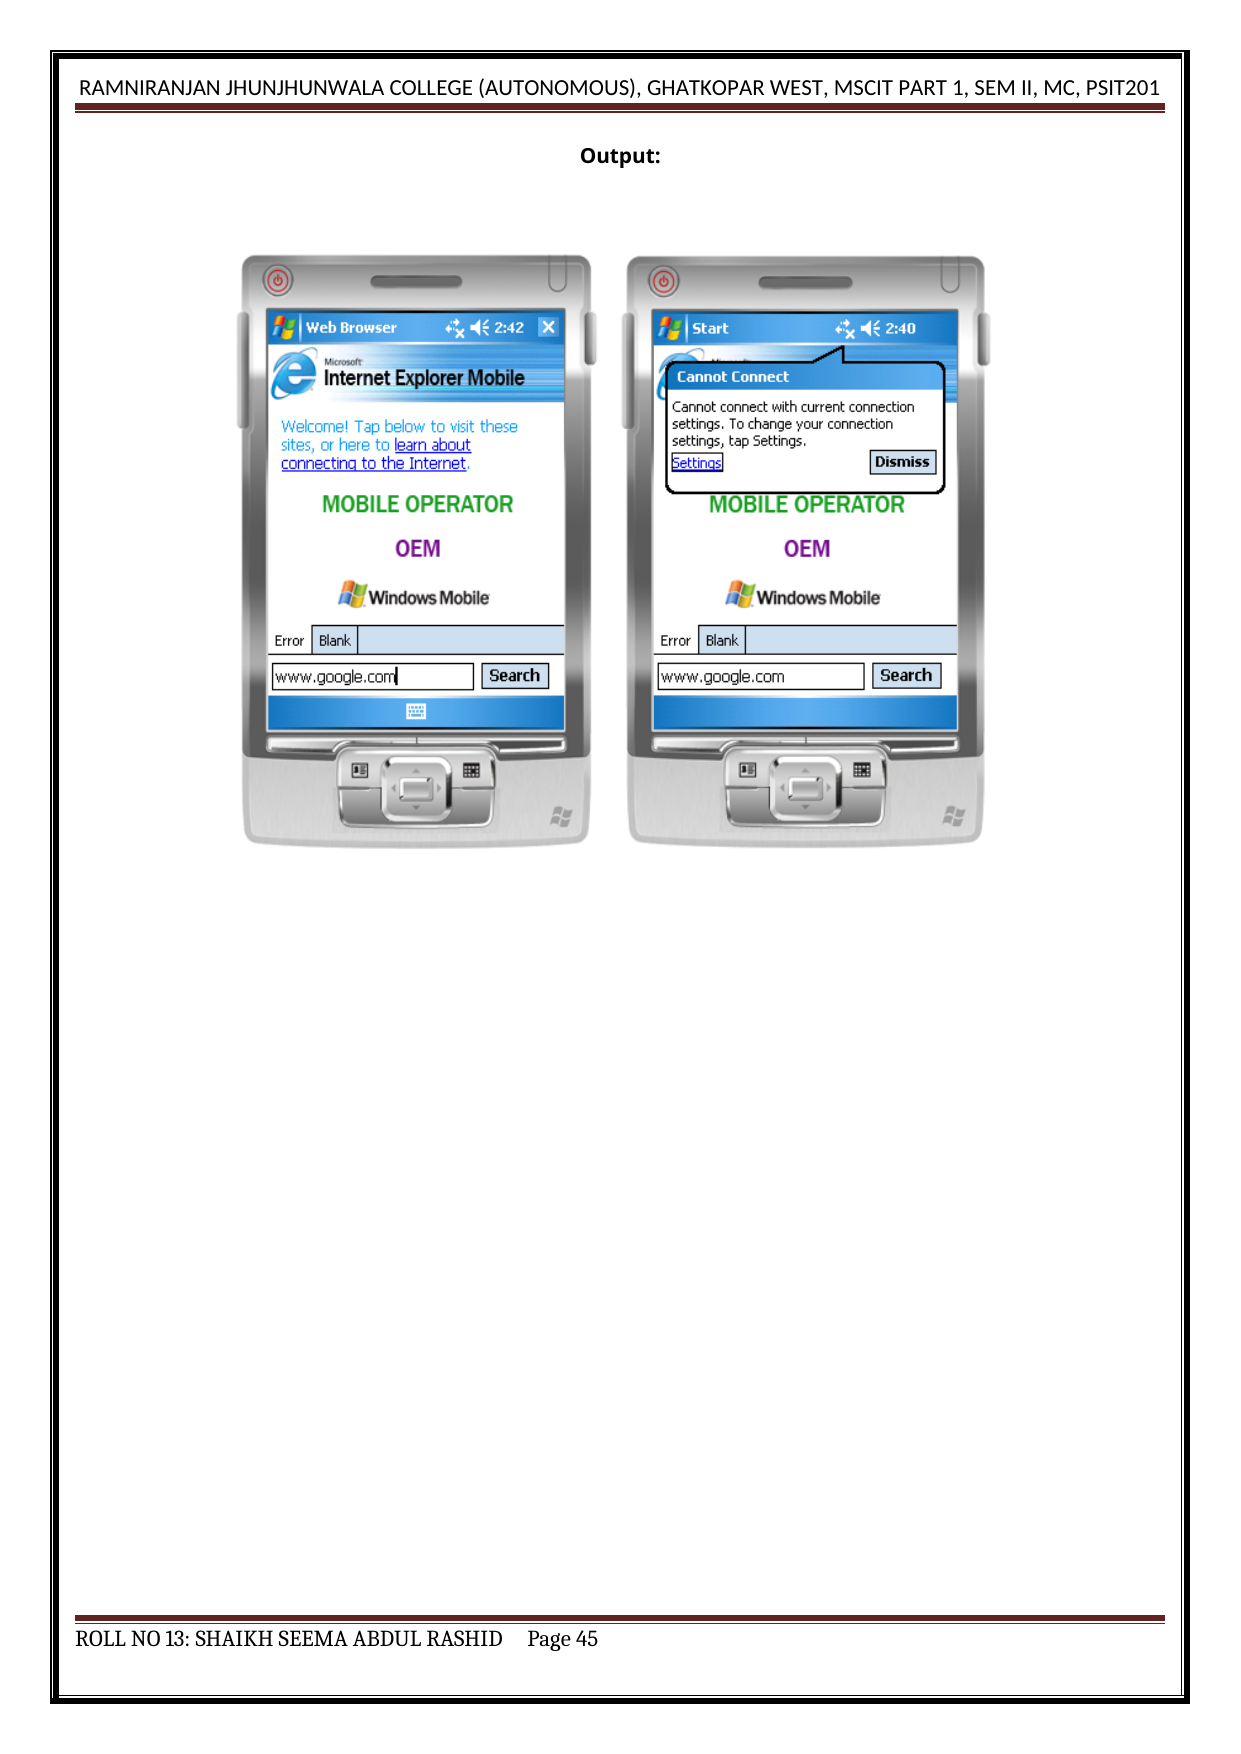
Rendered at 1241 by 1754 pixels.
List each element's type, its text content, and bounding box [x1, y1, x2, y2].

picture [223, 234, 1017, 866]
text Output: [75, 141, 1165, 169]
